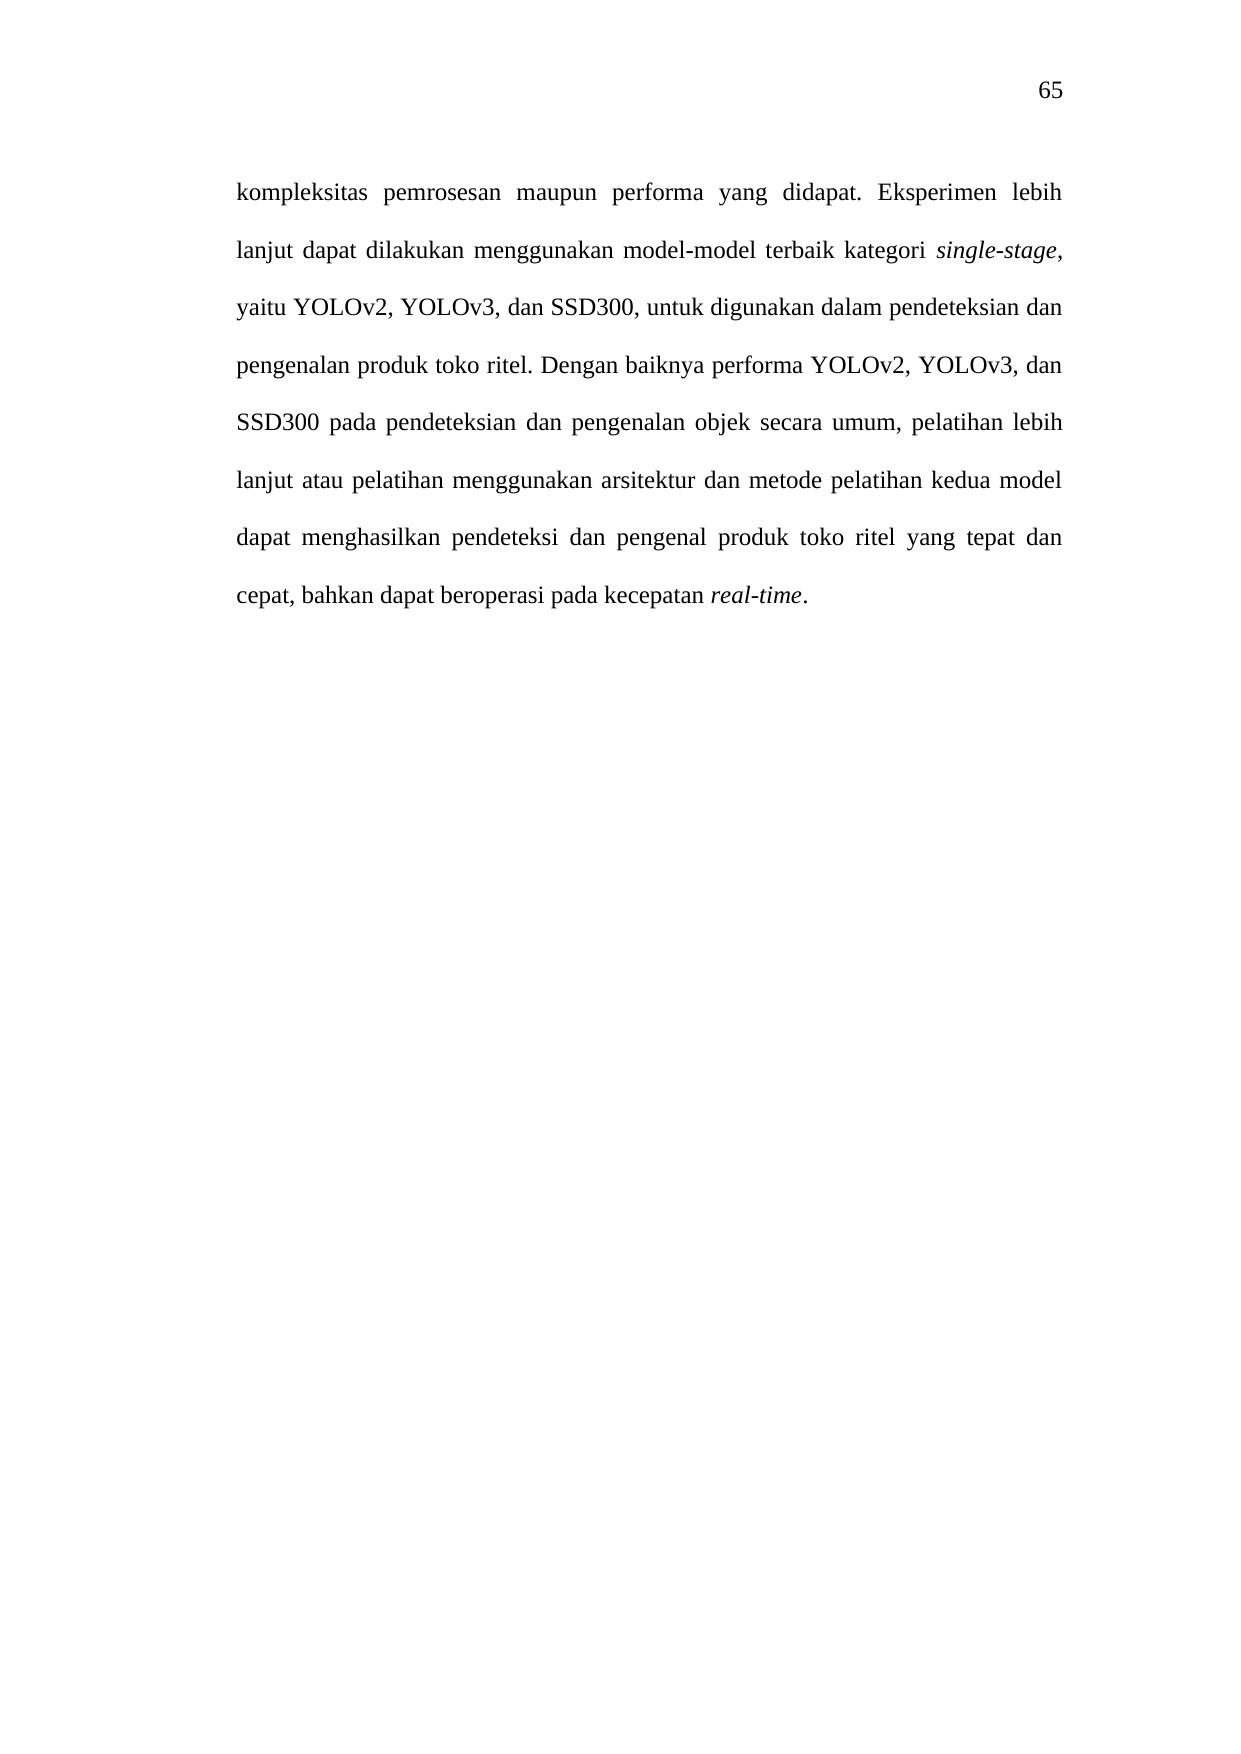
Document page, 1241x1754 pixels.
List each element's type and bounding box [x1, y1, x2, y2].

text [236, 177, 1063, 608]
